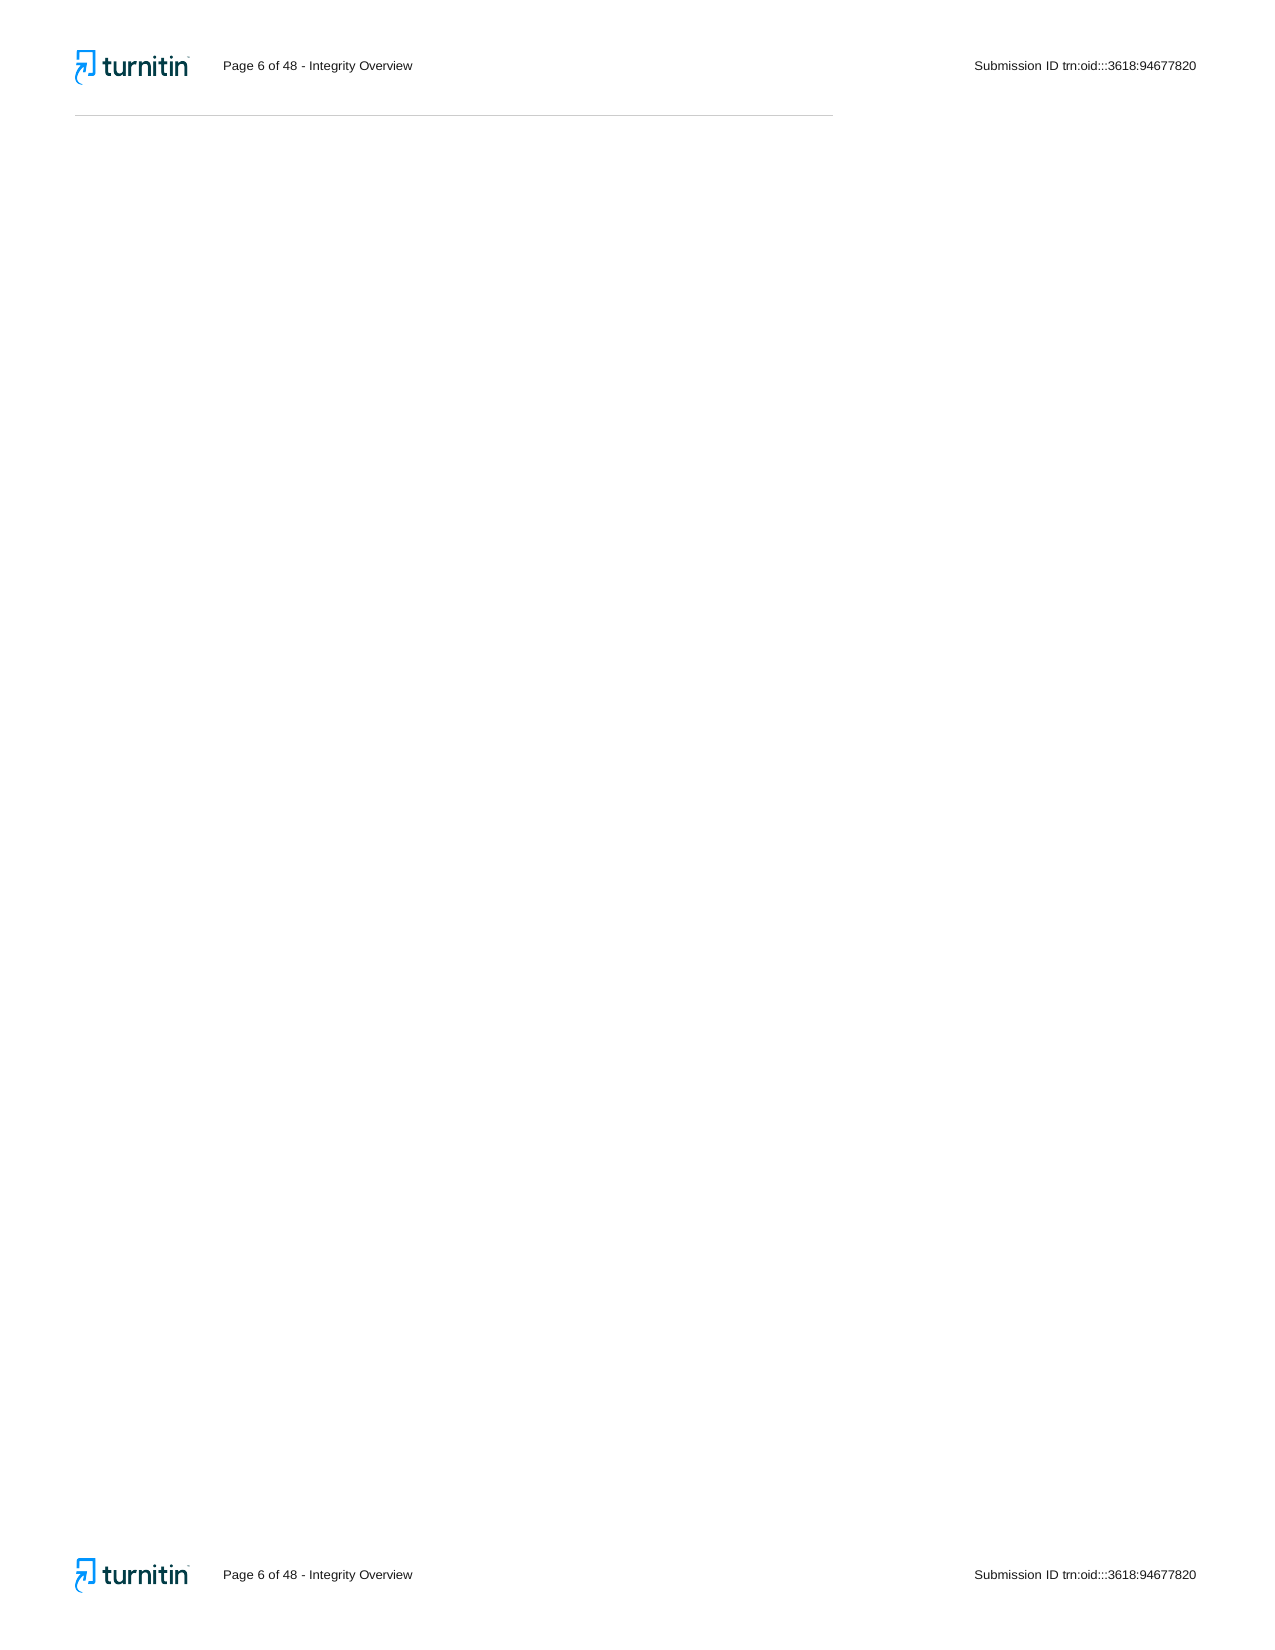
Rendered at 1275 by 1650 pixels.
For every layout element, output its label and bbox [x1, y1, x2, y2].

picture [75, 50, 190, 85]
picture [75, 1558, 190, 1593]
